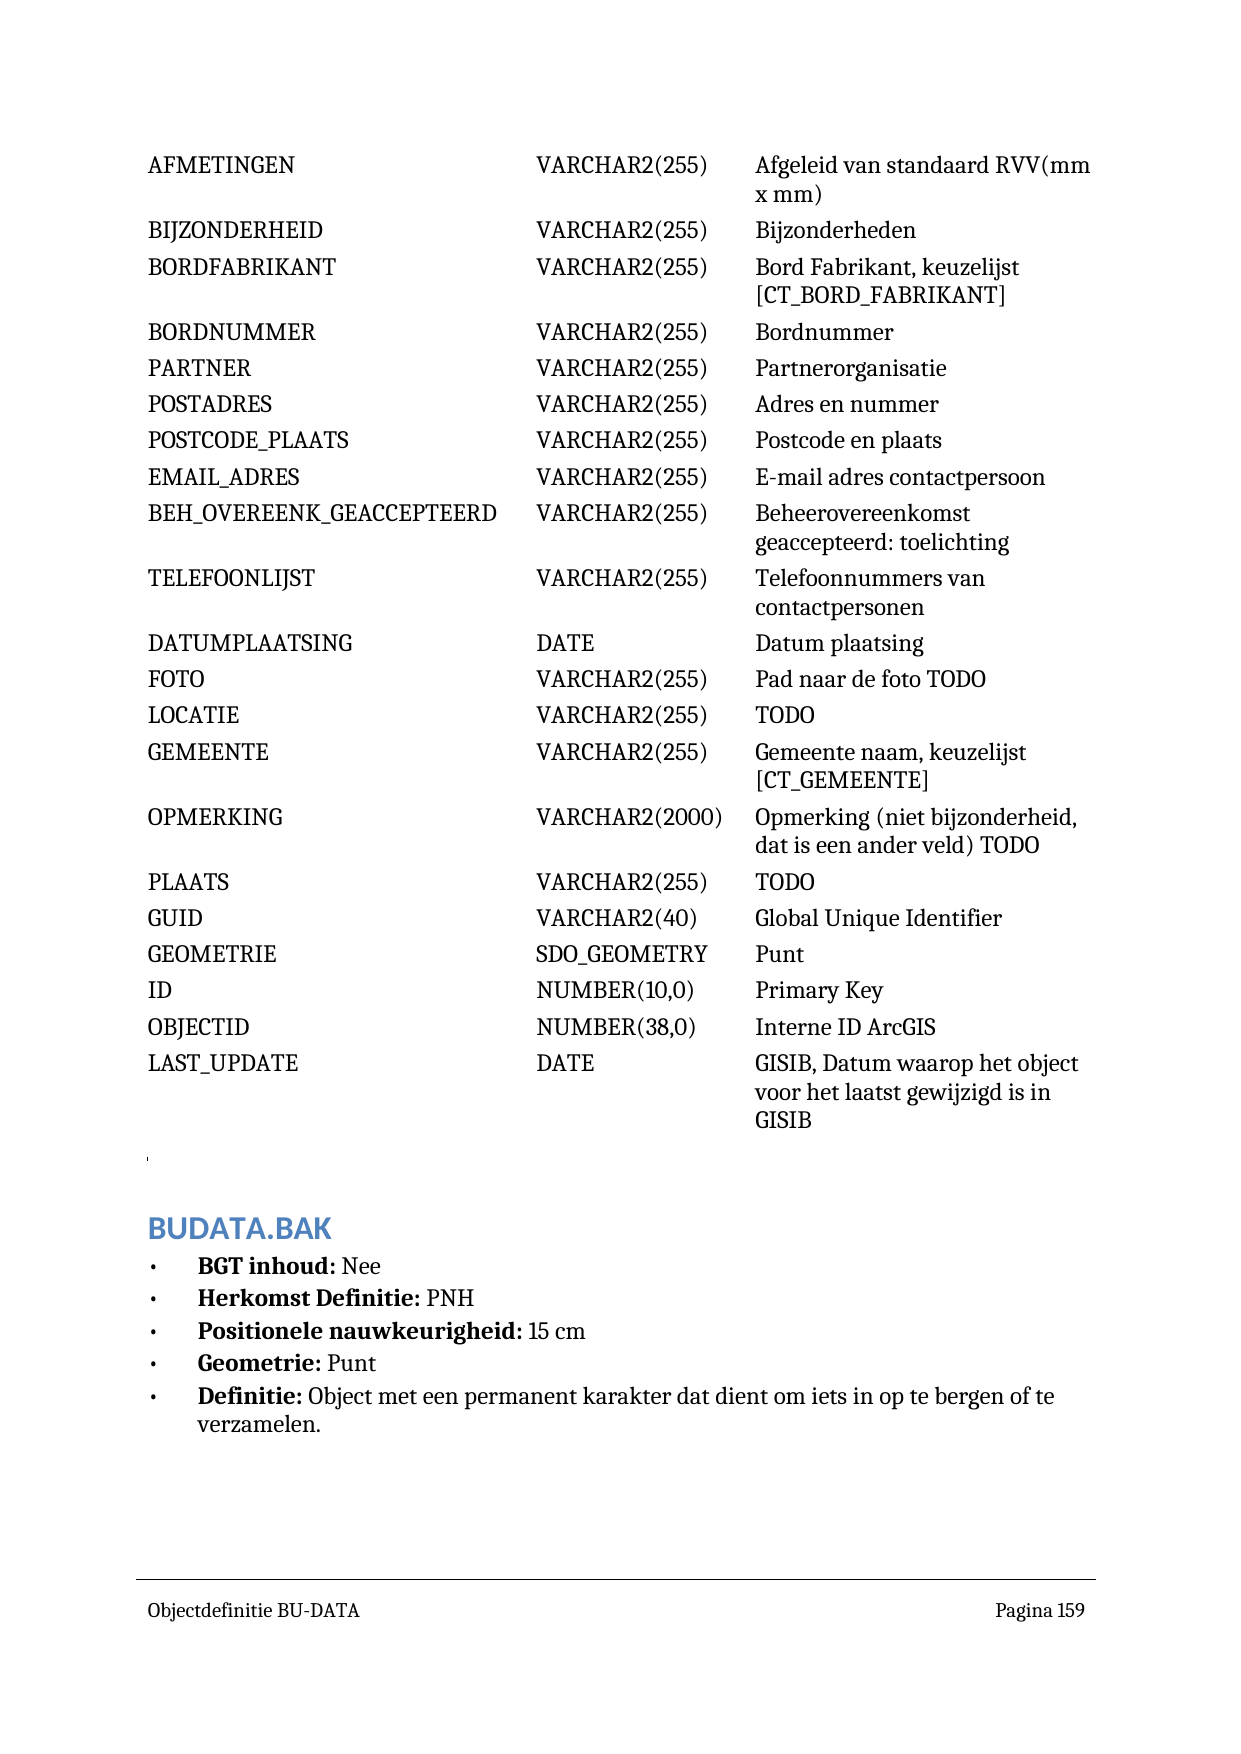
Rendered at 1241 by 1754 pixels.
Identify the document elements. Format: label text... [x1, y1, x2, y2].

list Geometrie: Punt [148, 1349, 1093, 1378]
list Herkomst Definitie: PNH [148, 1284, 1093, 1313]
list Positionele nauwkeurigheid: 15 cm [148, 1317, 1093, 1345]
list Definitie: Object met een permanent karakter dat dient om iets in op te bergen of te verzamelen. [148, 1382, 1093, 1439]
list BGT inhoud: Nee [148, 1252, 1093, 1280]
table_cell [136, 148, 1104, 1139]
subtitle BUDATA.BAK [148, 1207, 1093, 1248]
